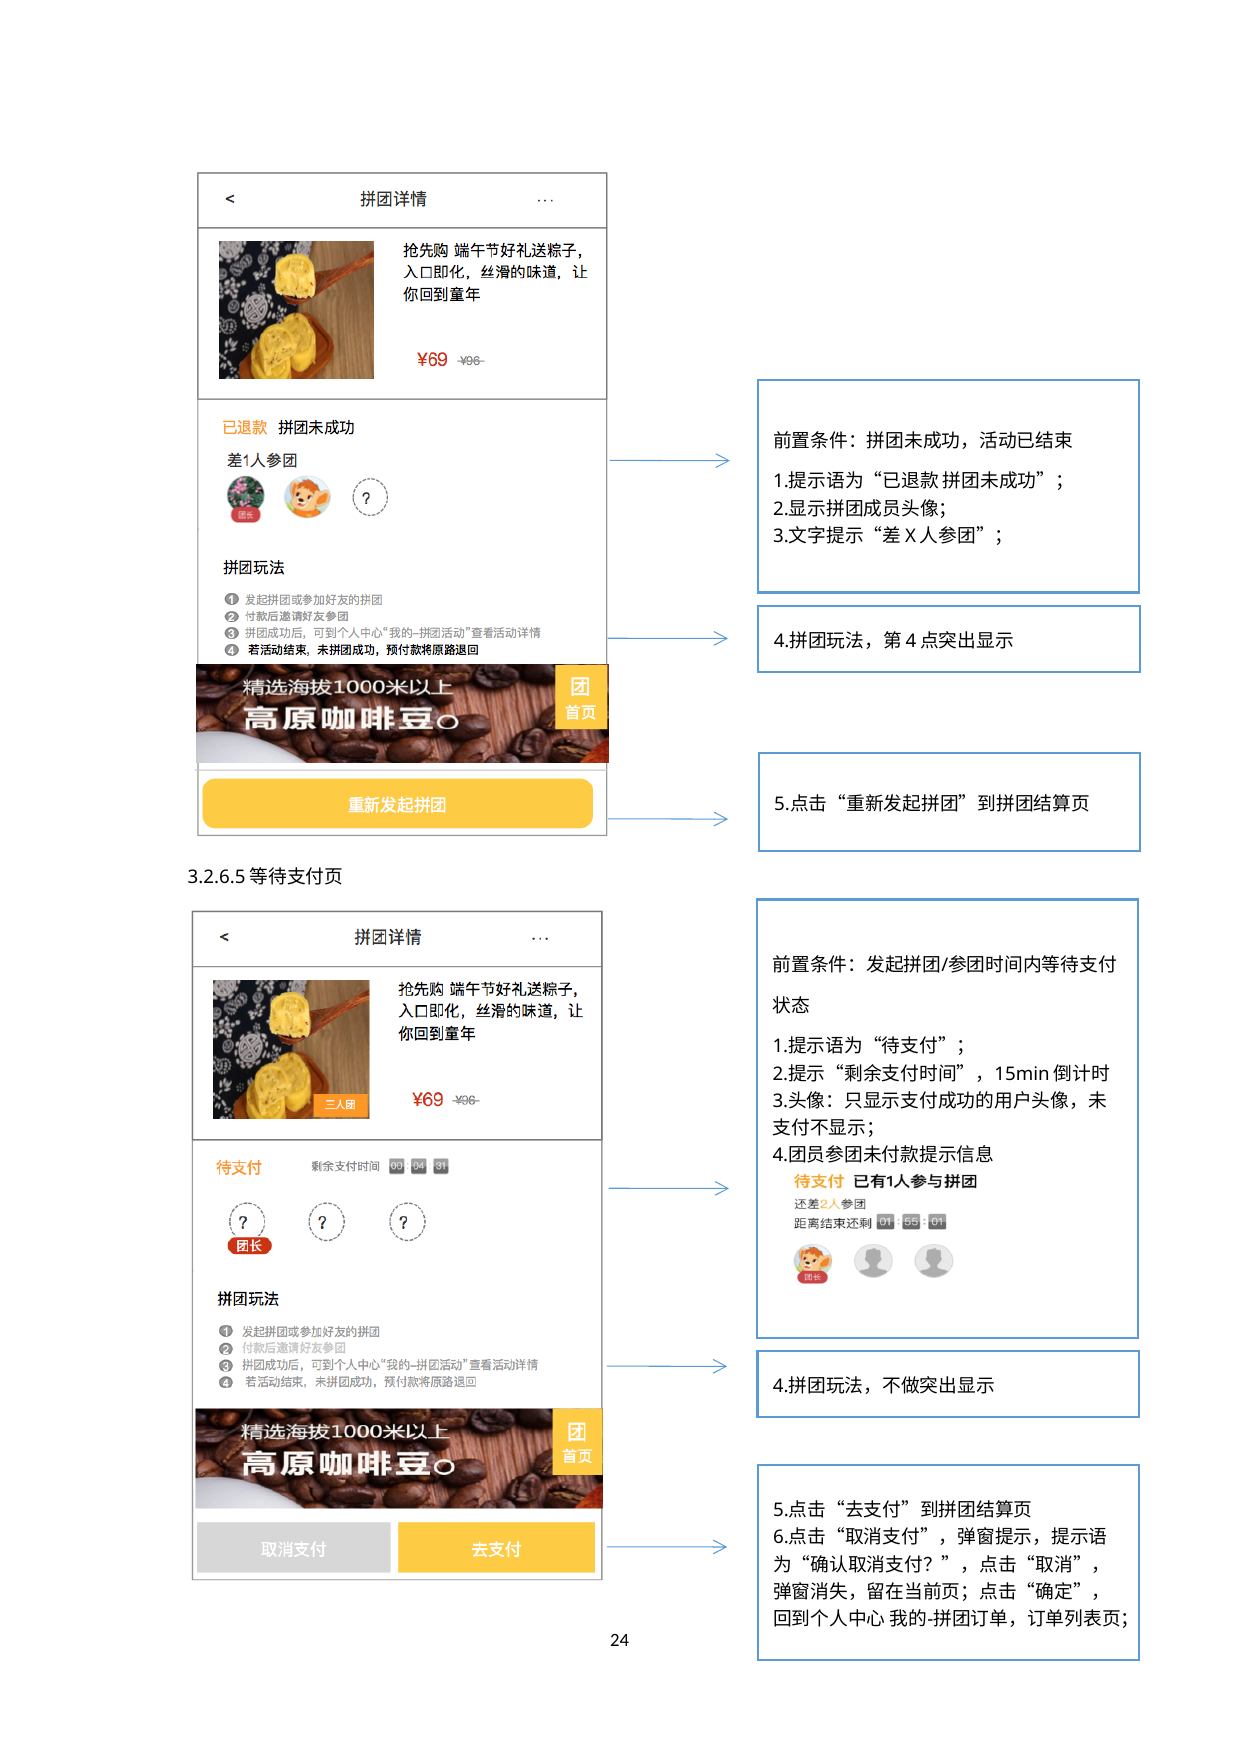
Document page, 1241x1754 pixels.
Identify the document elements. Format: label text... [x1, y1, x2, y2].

picture [187, 165, 614, 841]
picture [187, 908, 609, 1584]
picture [772, 1166, 1122, 1289]
text 3.2.6.5等待支付页 [187, 859, 1053, 891]
